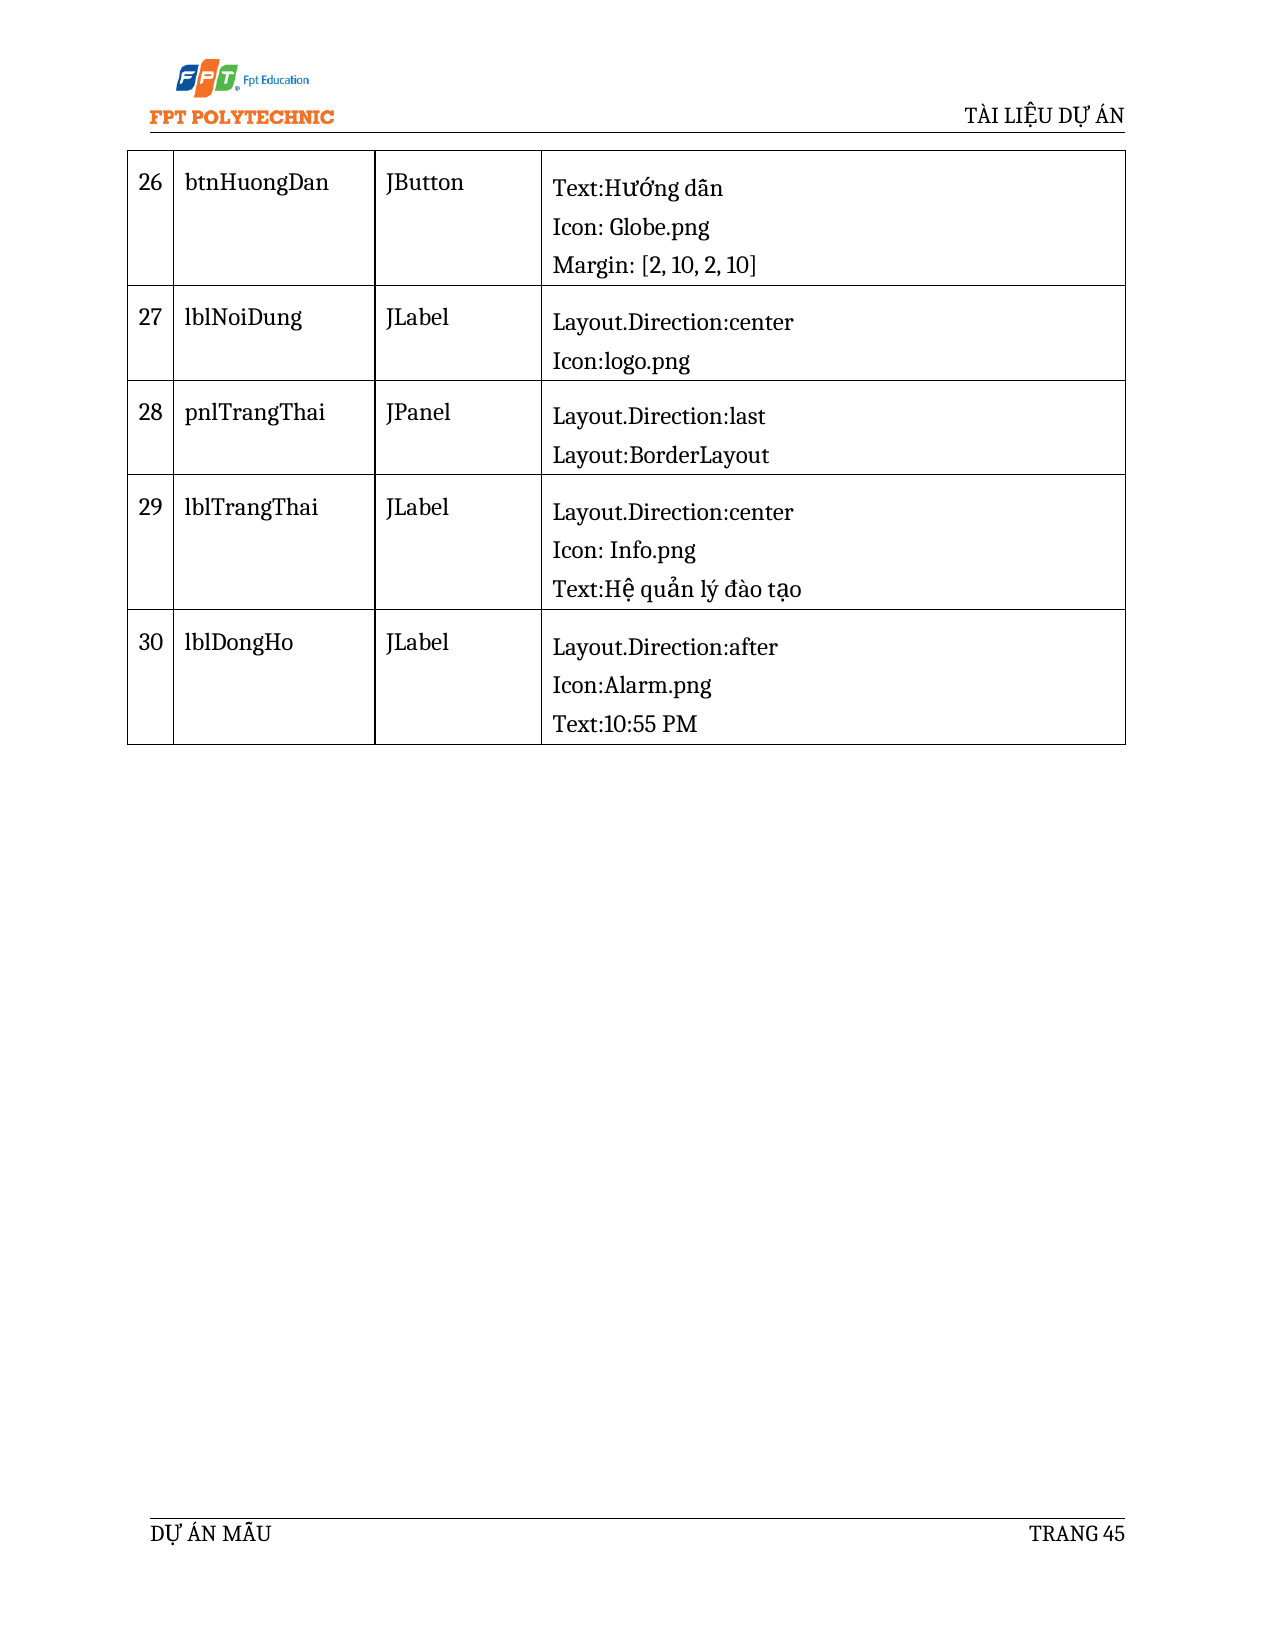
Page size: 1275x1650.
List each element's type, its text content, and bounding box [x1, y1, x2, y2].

table_cell JLabel [376, 610, 541, 744]
table_cell 26 [128, 151, 173, 285]
table_cell lblDongHo [174, 610, 374, 744]
table_cell JButton [376, 151, 541, 285]
picture [150, 59, 336, 124]
table_cell btnHuongDan [174, 151, 374, 285]
table_cell Layout.Direction:last Layout:BorderLayout [542, 381, 1125, 474]
table_cell Layout.Direction:center Icon: Info.png Text:Hệ quản lý đào tạo [542, 475, 1125, 609]
table_cell JPanel [376, 381, 541, 474]
table_cell JLabel [376, 286, 541, 379]
table_cell pnlTrangThai [174, 381, 374, 474]
table_cell lblTrangThai [174, 475, 374, 609]
table_cell 30 [128, 610, 173, 744]
table_cell JLabel [376, 475, 541, 609]
table_cell Layout.Direction:after Icon:Alarm.png Text:10:55 PM [542, 610, 1125, 744]
table_cell 28 [128, 381, 173, 474]
table_cell lblNoiDung [174, 286, 374, 379]
table_cell 29 [128, 475, 173, 609]
table_cell Layout.Direction:center Icon:logo.png [542, 286, 1125, 379]
table_cell Text:Hướng dẫn Icon: Globe.png Margin: [2, 10, 2, 10] [542, 151, 1125, 285]
table_cell 27 [128, 286, 173, 379]
